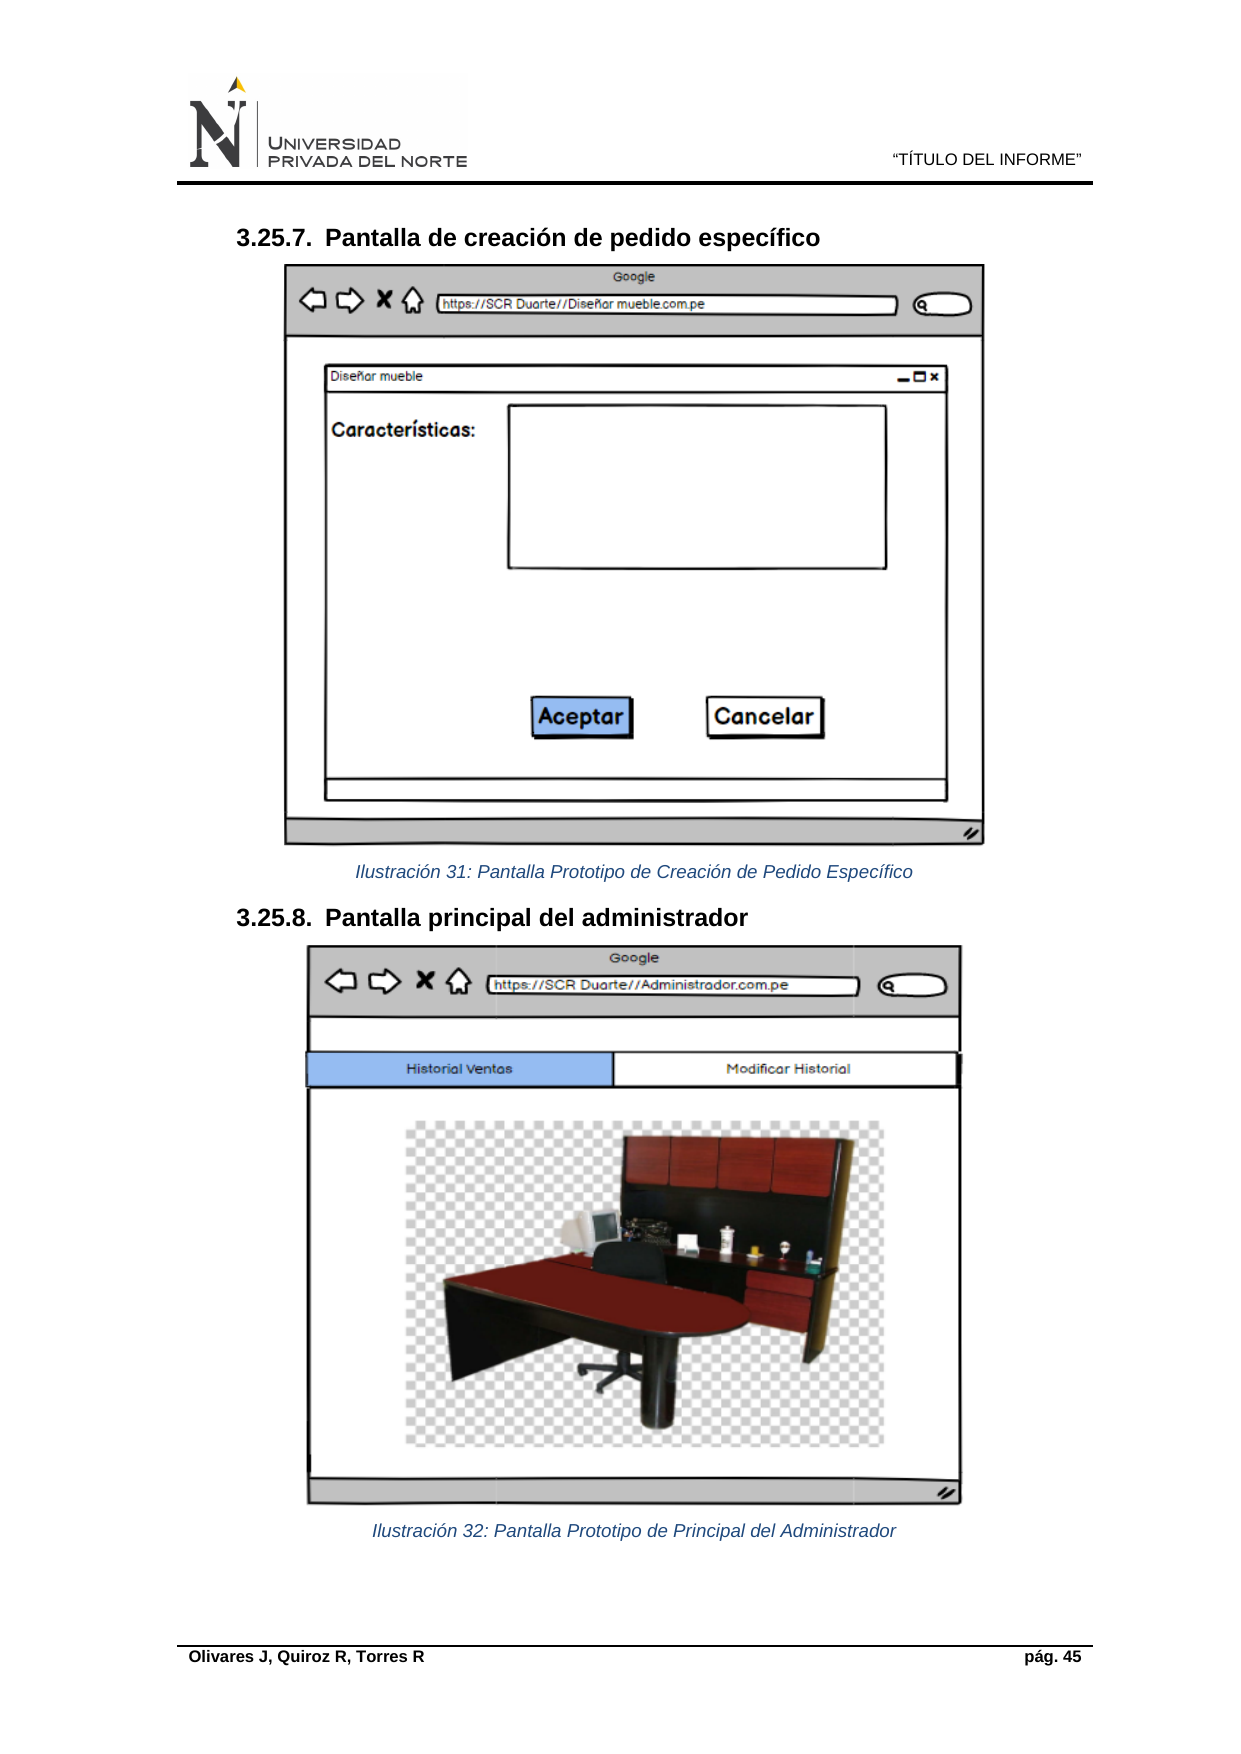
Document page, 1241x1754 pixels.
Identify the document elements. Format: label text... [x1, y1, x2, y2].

picture [304, 944, 966, 1509]
text Ilustración 32: Pantalla Prototipo de Principal del Administrador [177, 1520, 1092, 1542]
subtitle Pantalla de creación de pedido específico [236, 223, 1092, 252]
picture [283, 264, 987, 849]
subtitle Pantalla principal del administrador [236, 903, 1092, 932]
text Ilustración 31: Pantalla Prototipo de Creación de Pedido Específico [177, 861, 1092, 882]
picture [188, 73, 469, 169]
